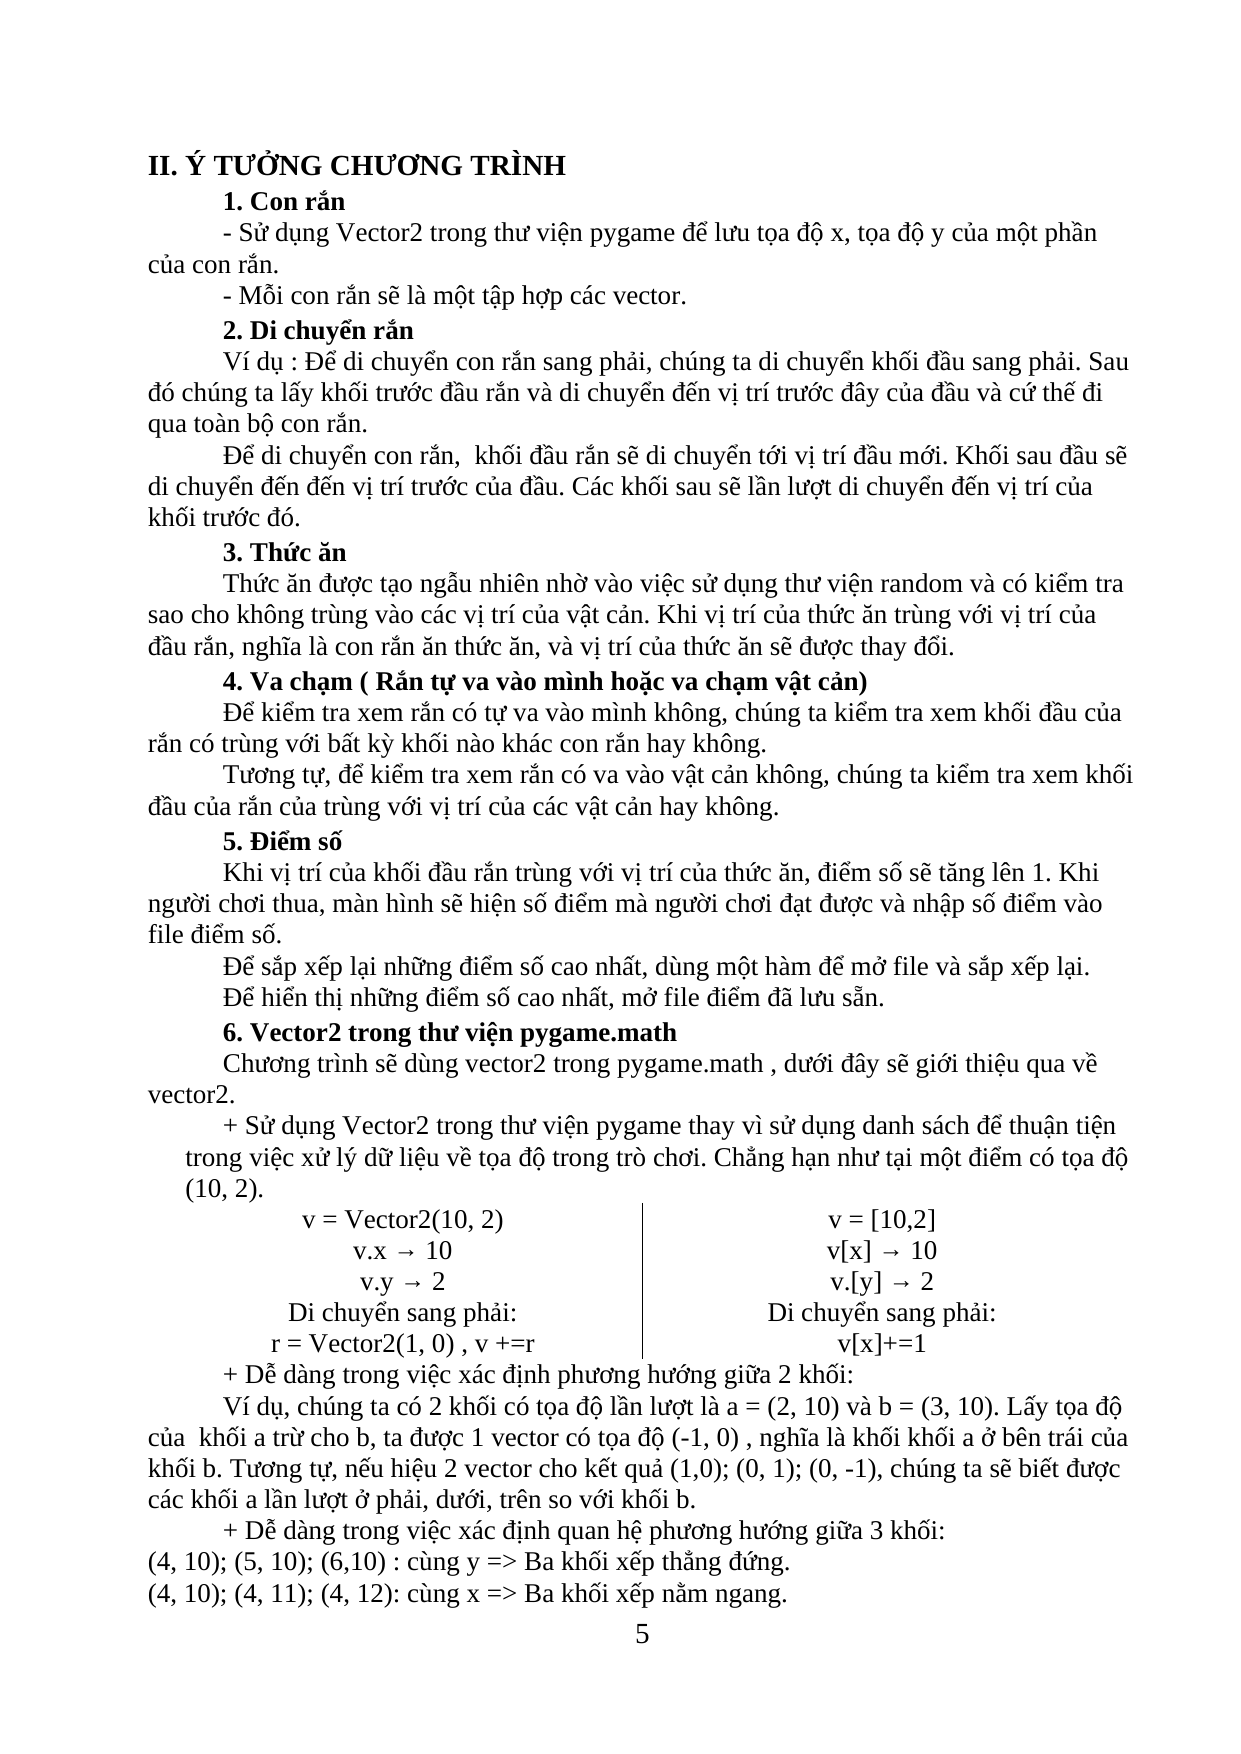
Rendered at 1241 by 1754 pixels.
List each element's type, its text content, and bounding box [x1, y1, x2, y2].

text Chương trình sẽ dùng vector2 trong pygame.math , dưới đây sẽ giới thiệu qua về vector2. [148, 1047, 1137, 1109]
subtitle 1. Con rắn [148, 185, 1137, 217]
table_header v = Vector2(10, 2) v.x 10 v.y 2 Di chuyển sang phải: r = Vector2(1, 0) , v +=r [163, 1203, 642, 1359]
subtitle 2. Di chuyển rắn [148, 314, 1137, 345]
text Khi vị trí của khối đầu rắn trùng với vị trí của thức ăn, điểm số sẽ tăng lên 1. Khi người chơi thua, màn hình sẽ hiện số điểm mà người chơi đạt được và nhập số điểm vào file điểm số. [148, 856, 1137, 949]
text + Dễ dàng trong việc xác định phương hướng giữa 2 khối: [148, 1359, 1137, 1390]
subtitle II. Ý TƯỞNG CHƯƠNG TRÌNH [148, 148, 1137, 181]
text Ví dụ : Để di chuyển con rắn sang phải, chúng ta di chuyển khối đầu sang phải. Sau đó chúng ta lấy khối trước đầu rắn và di chuyển đến vị trí trước đây của đầu và cứ thế đi qua toàn bộ con rắn. [148, 345, 1137, 439]
text Ví dụ, chúng ta có 2 khối có tọa độ lần lượt là a = (2, 10) và b = (3, 10). Lấy tọa độ của khối a trừ cho b, ta được 1 vector có tọa độ (-1, 0) , nghĩa là khối khối a ở bên trái của khối b. Tương tự, nếu hiệu 2 vector cho kết quả (1,0); (0, 1); (0, -1), chúng ta sẽ biết được các khối a lần lượt ở phải, dưới, trên so với khối b. [148, 1390, 1137, 1514]
text Để kiểm tra xem rắn có tự va vào mình không, chúng ta kiểm tra xem khối đầu của rắn có trùng với bất kỳ khối nào khác con rắn hay không. [148, 696, 1137, 758]
subtitle 3. Thức ăn [148, 536, 1137, 567]
subtitle 4. Va chạm ( Rắn tự va vào mình hoặc va chạm vật cản) [148, 665, 1137, 696]
table_header v = [10,2] v[x] 10 v.[y] 2 Di chuyển sang phải: v[x]+=1 [643, 1203, 1122, 1359]
text Tương tự, để kiểm tra xem rắn có va vào vật cản không, chúng ta kiểm tra xem khối đầu của rắn của trùng với vị trí của các vật cản hay không. [148, 758, 1137, 821]
text Để di chuyển con rắn, khối đầu rắn sẽ di chuyển tới vị trí đầu mới. Khối sau đầu sẽ di chuyển đến đến vị trí trước của đầu. Các khối sau sẽ lần lượt di chuyển đến vị trí của khối trước đó. [148, 439, 1137, 532]
text + Sử dụng Vector2 trong thư viện pygame thay vì sử dụng danh sách để thuận tiện trong việc xử lý dữ liệu về tọa độ trong trò chơi. Chẳng hạn như tại một điểm có tọa độ (10, 2). [185, 1109, 1137, 1203]
text - Sử dụng Vector2 trong thư viện pygame để lưu tọa độ x, tọa độ y của một phần của con rắn. [148, 217, 1137, 279]
subtitle 6. Vector2 trong thư viện pygame.math [148, 1016, 1137, 1047]
text + Dễ dàng trong việc xác định quan hệ phương hướng giữa 3 khối: [148, 1514, 1137, 1546]
text Để hiển thị những điểm số cao nhất, mở file điểm đã lưu sẵn. [148, 981, 1137, 1012]
text (4, 10); (4, 11); (4, 12): cùng x => Ba khối xếp nằm ngang. [148, 1577, 1137, 1608]
text Thức ăn được tạo ngẫu nhiên nhờ vào việc sử dụng thư viện random và có kiểm tra sao cho không trùng vào các vị trí của vật cản. Khi vị trí của thức ăn trùng với vị trí của đầu rắn, nghĩa là con rắn ăn thức ăn, và vị trí của thức ăn sẽ được thay đổi. [148, 567, 1137, 661]
text - Mỗi con rắn sẽ là một tập hợp các vector. [148, 279, 1137, 310]
text (4, 10); (5, 10); (6,10) : cùng y => Ba khối xếp thẳng đứng. [148, 1546, 1137, 1577]
subtitle 5. Điểm số [148, 825, 1137, 856]
text Để sắp xếp lại những điểm số cao nhất, dùng một hàm để mở file và sắp xếp lại. [148, 949, 1137, 981]
